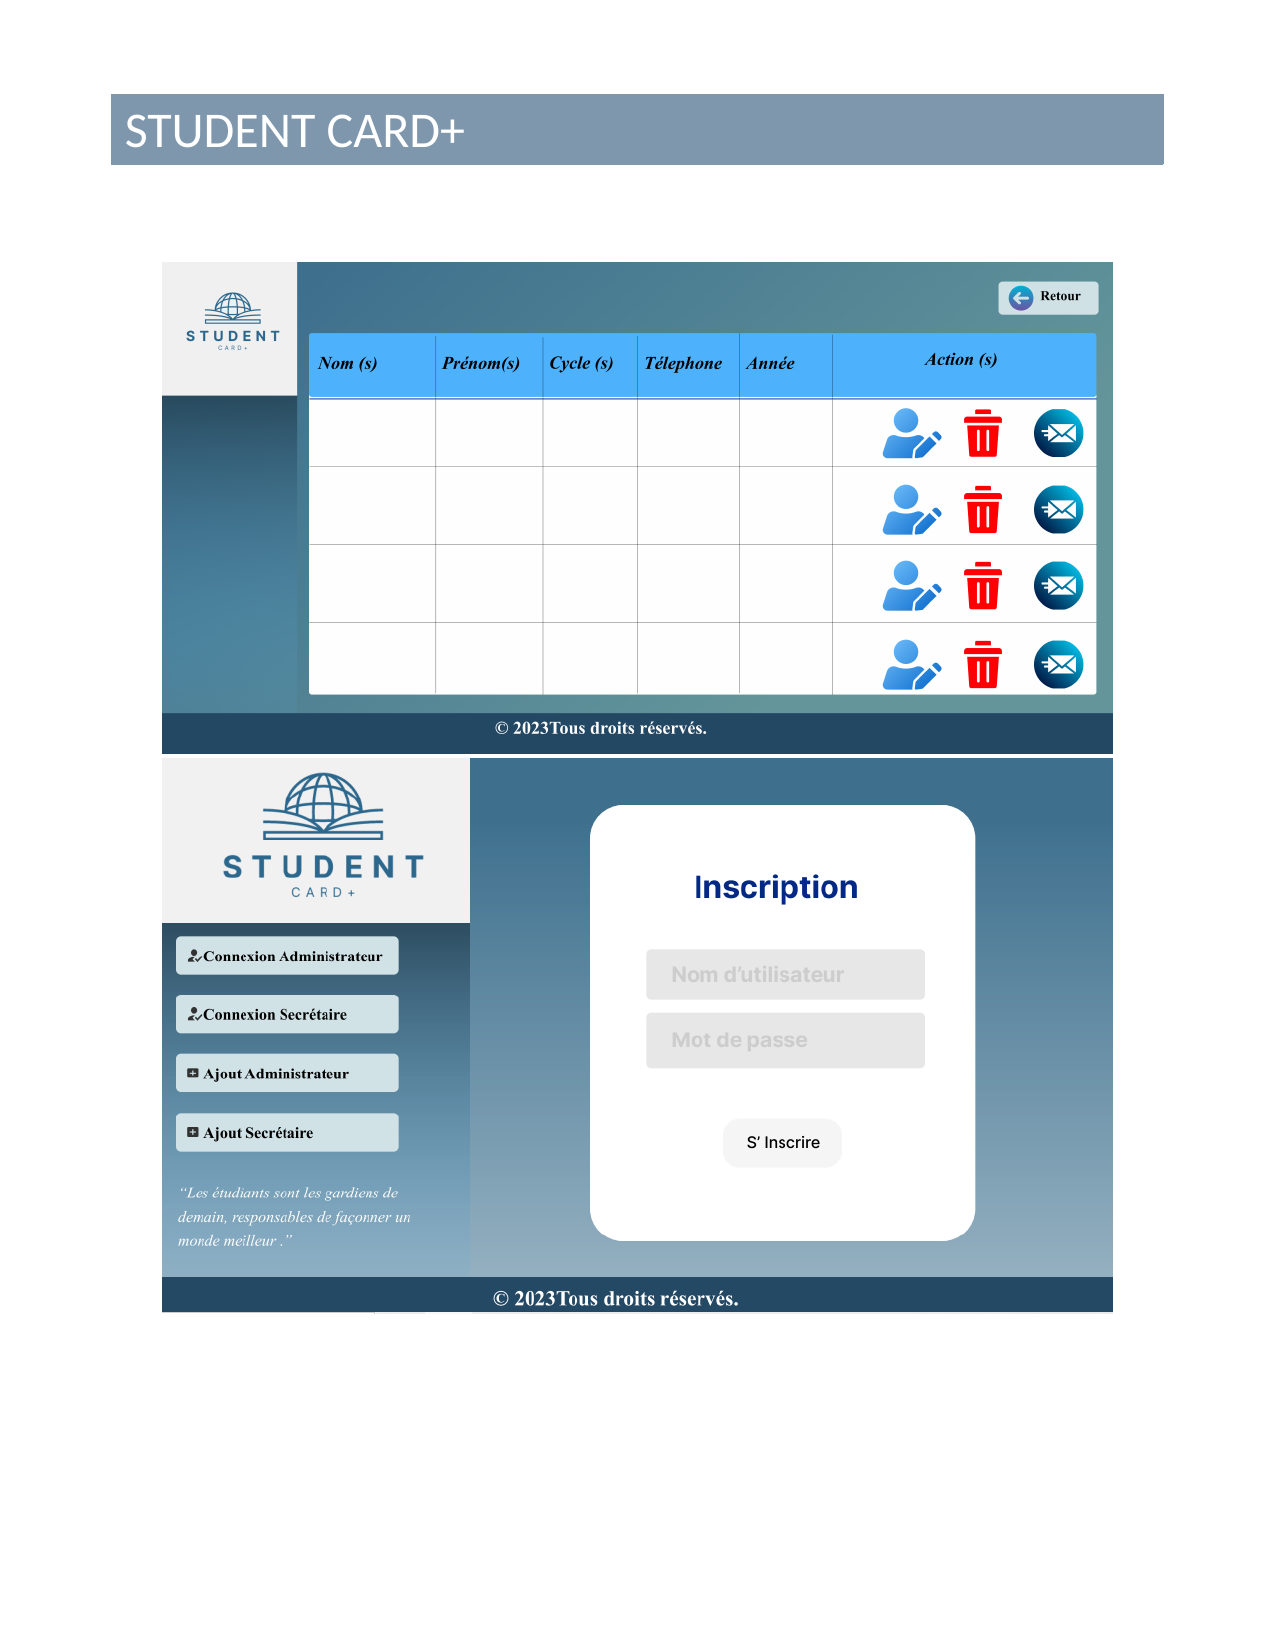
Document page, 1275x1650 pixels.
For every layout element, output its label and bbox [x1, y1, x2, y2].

picture [162, 758, 1113, 1314]
picture [162, 262, 1113, 754]
